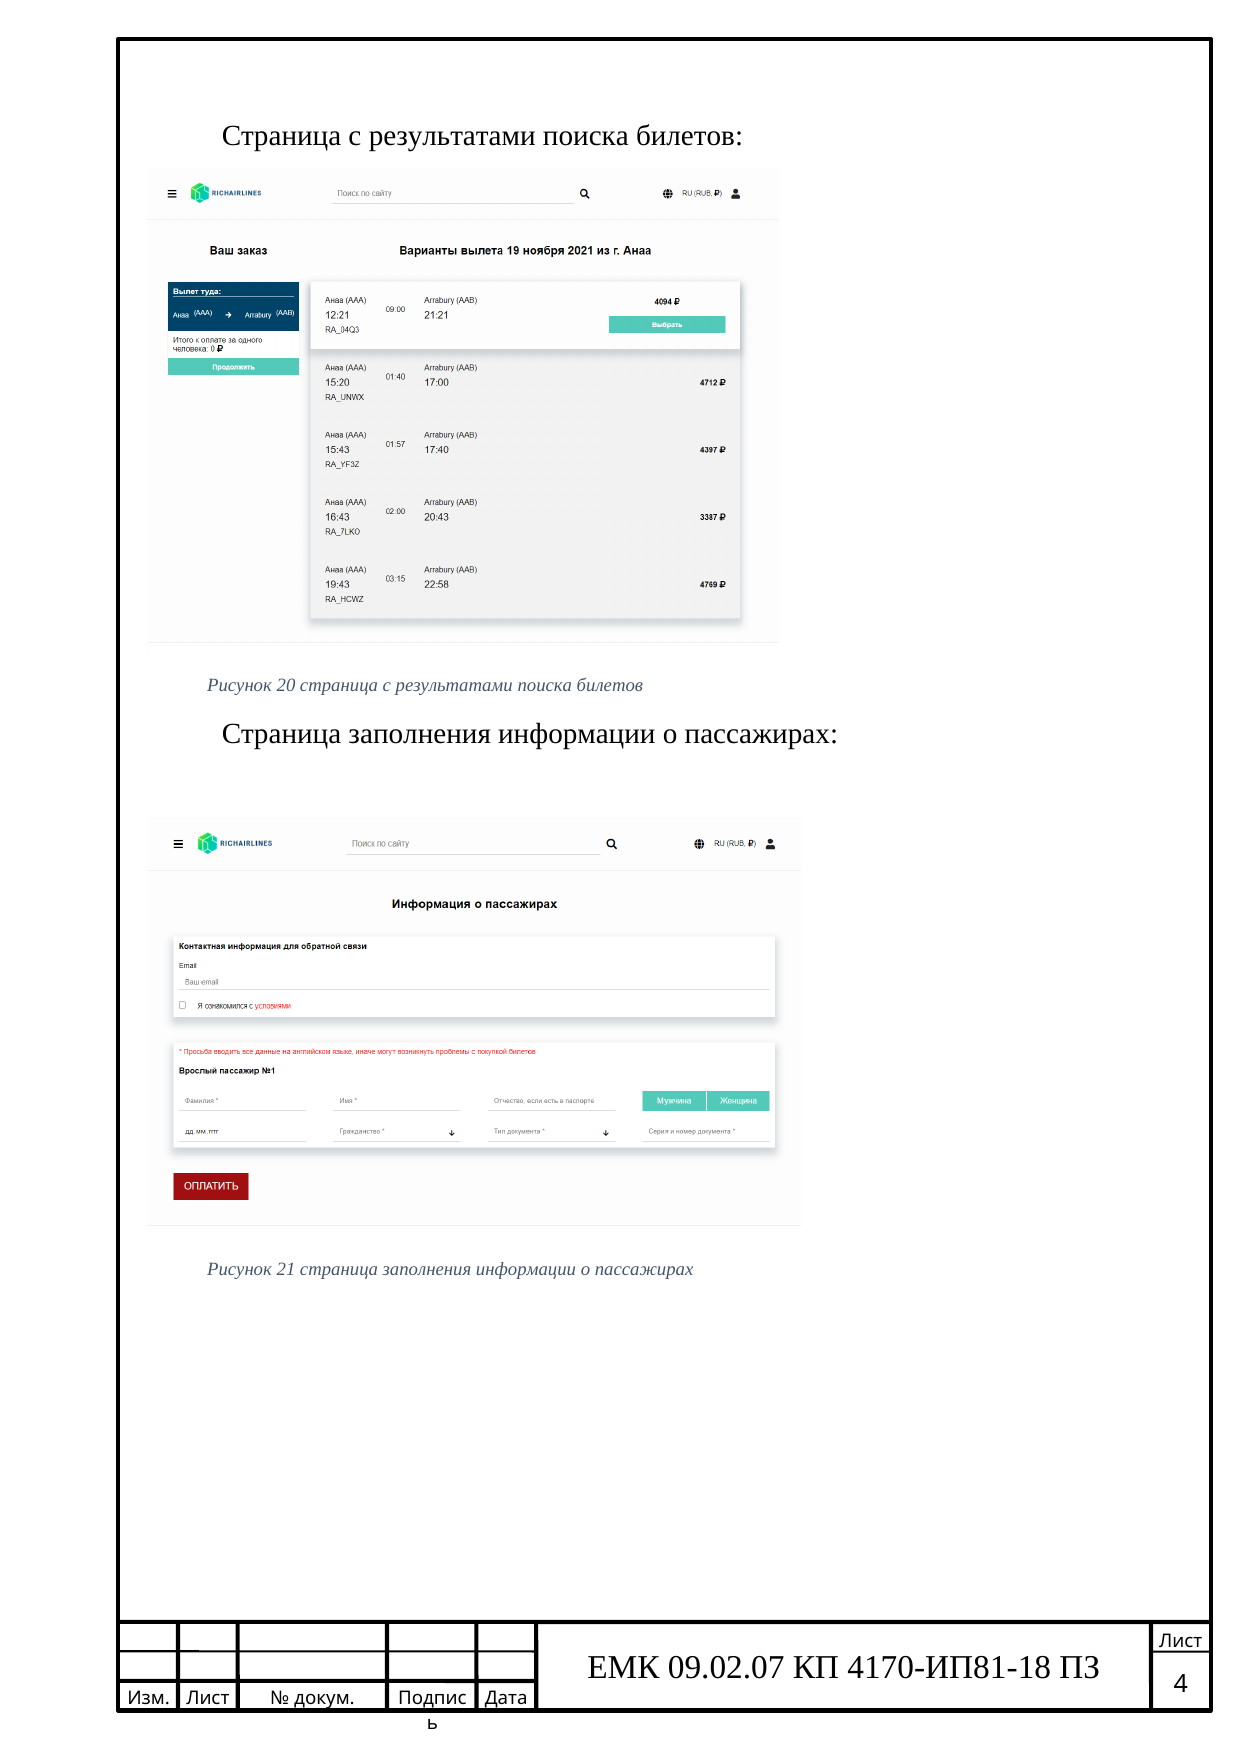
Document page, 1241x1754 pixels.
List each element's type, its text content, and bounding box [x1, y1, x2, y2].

text Страница заполнения информации о пассажирах: [148, 717, 1181, 750]
text Страница с результатами поиска билетов: [148, 118, 1181, 152]
picture [147, 817, 801, 1241]
text Рисунок 21 страница заполнения информации о пассажирах [148, 1257, 1181, 1279]
text Рисунок 20 страница с результатами поиска билетов [148, 674, 1181, 696]
picture [147, 168, 779, 658]
